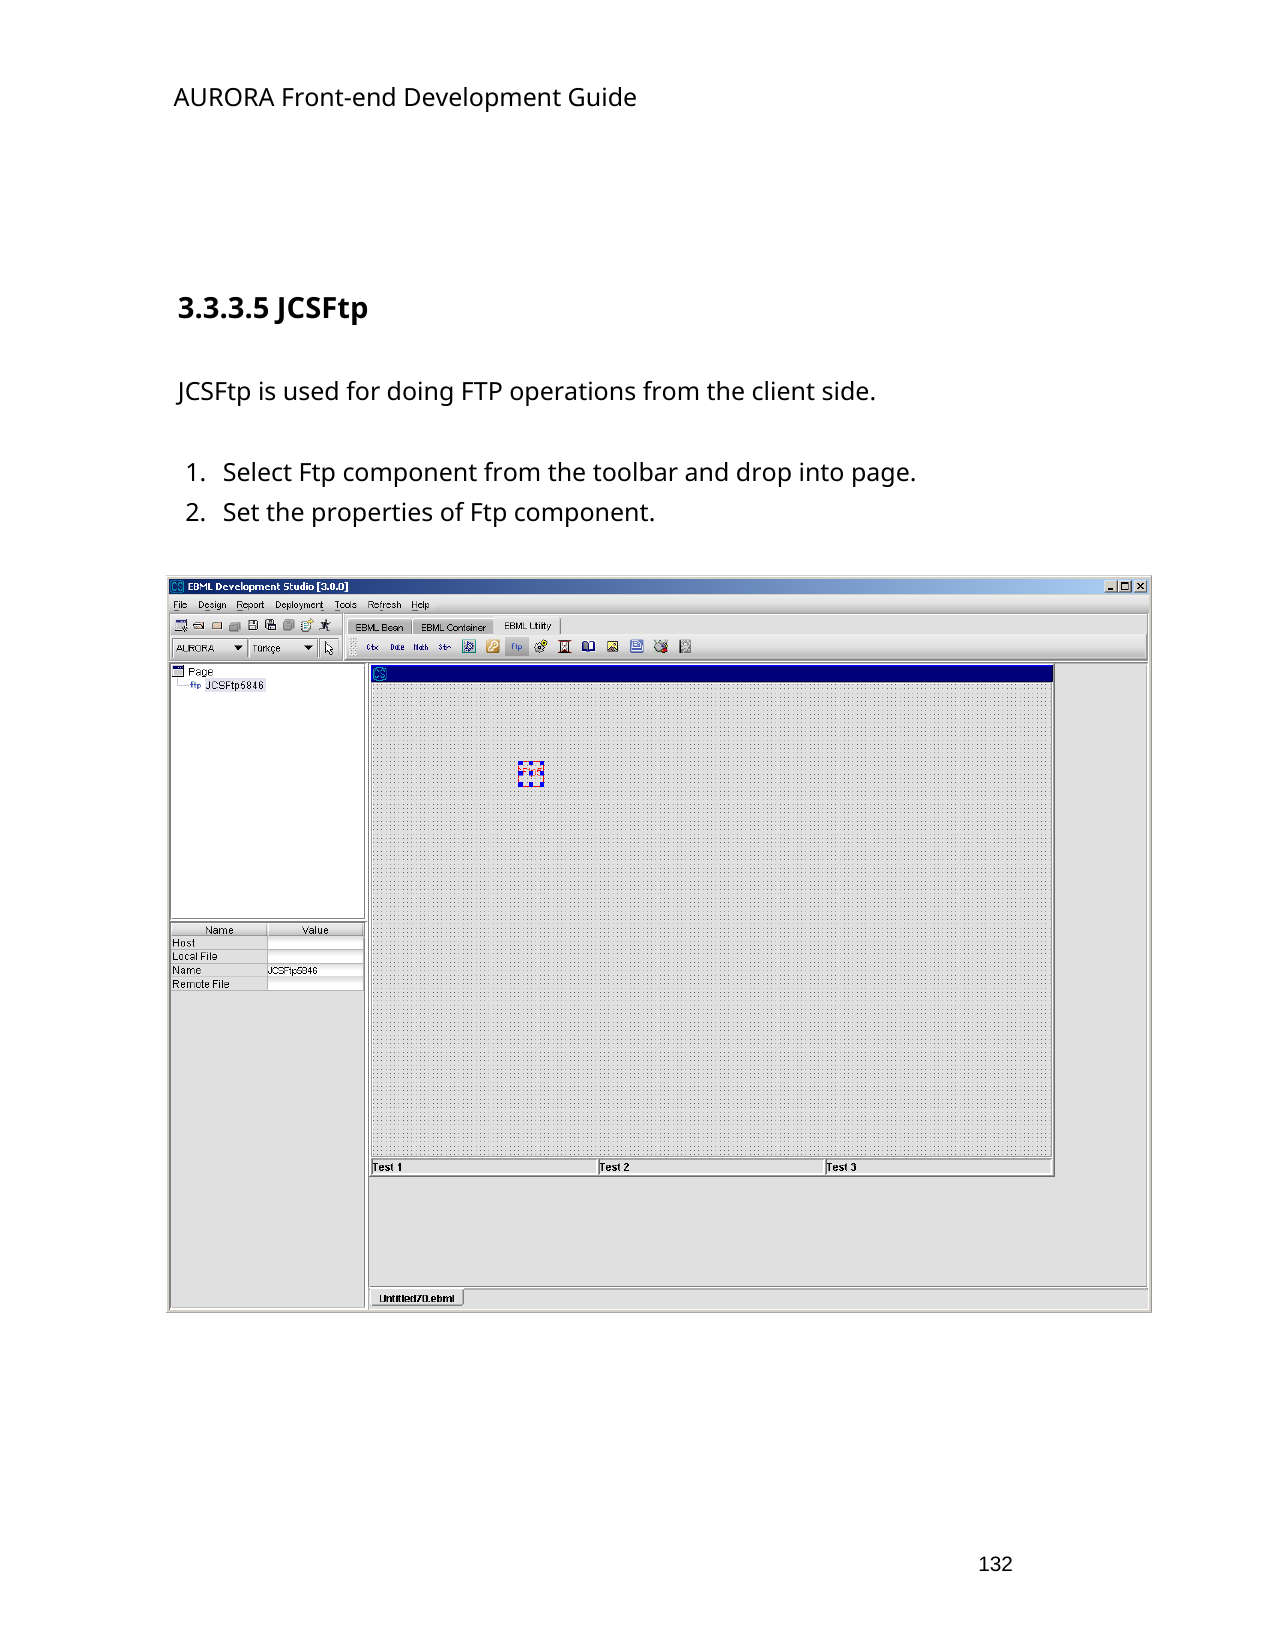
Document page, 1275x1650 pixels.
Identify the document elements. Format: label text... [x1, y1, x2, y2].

picture [165, 575, 1152, 1313]
subtitle 3.3.3.5 JCSFtp [148, 287, 1170, 327]
text JCSFtp is used for doing FTP operations from the client side. [148, 373, 1170, 408]
list Set the properties of Ftp component. [185, 494, 1170, 528]
list Select Ftp component from the toolbar and drop into page. [185, 454, 1170, 488]
